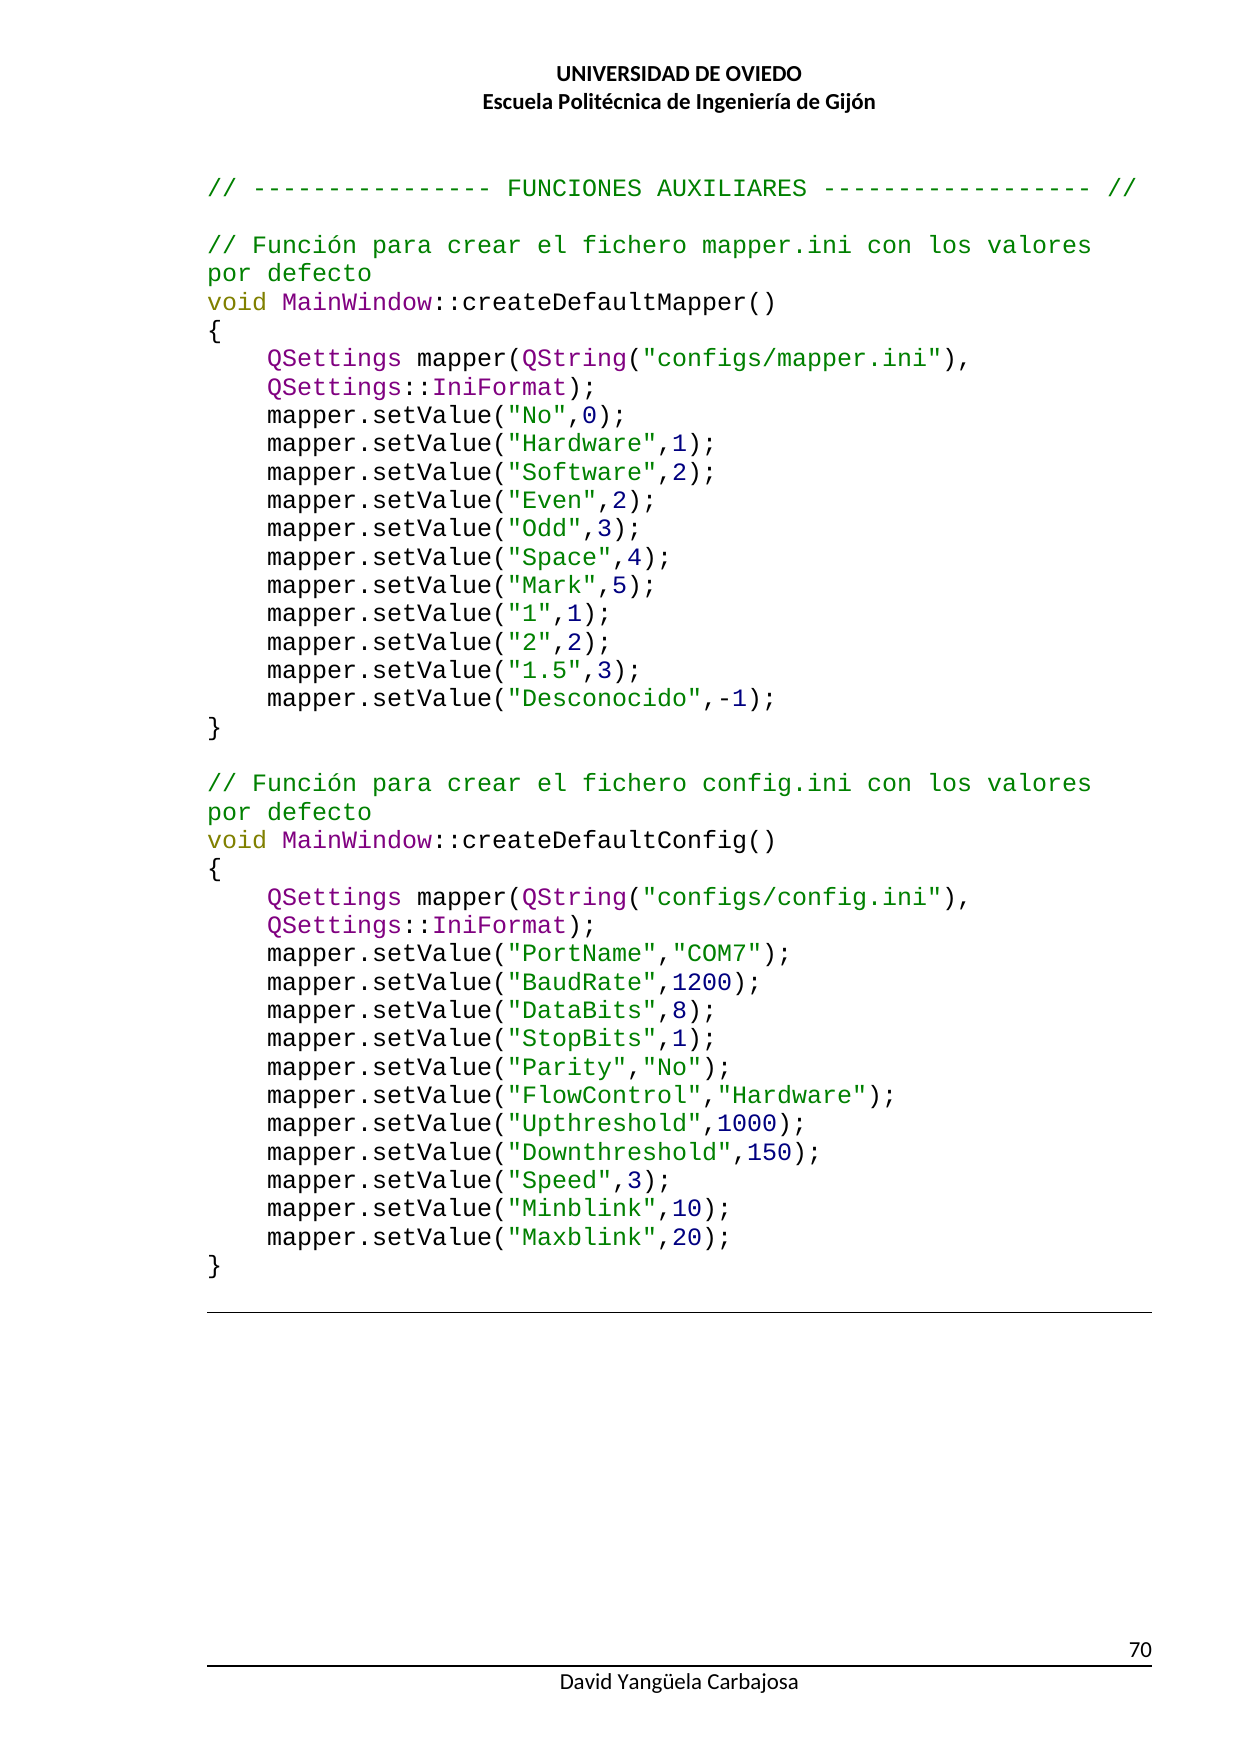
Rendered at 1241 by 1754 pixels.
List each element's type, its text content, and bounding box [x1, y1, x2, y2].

text QSettings::IniFormat); [207, 913, 1152, 941]
text mapper.setValue("Odd",3); [207, 516, 1152, 544]
text } [207, 1253, 1152, 1281]
text mapper.setValue("Parity","No"); [207, 1054, 1152, 1083]
text QSettings mapper(QString("configs/config.ini"), [207, 884, 1152, 913]
text mapper.setValue("FlowControl","Hardware"); [207, 1083, 1152, 1111]
text mapper.setValue("Desconocido",-1); [207, 686, 1152, 714]
text mapper.setValue("Minblink",10); [207, 1196, 1152, 1224]
text mapper.setValue("1.5",3); [207, 658, 1152, 686]
text mapper.setValue("BaudRate",1200); [207, 969, 1152, 998]
text mapper.setValue("Hardware",1); [207, 431, 1152, 459]
text // ---------------- FUNCIONES AUXILIARES ------------------ // [207, 176, 1152, 204]
text QSettings::IniFormat); [207, 374, 1152, 403]
text mapper.setValue("Even",2); [207, 488, 1152, 516]
text mapper.setValue("Maxblink",20); [207, 1224, 1152, 1253]
text mapper.setValue("Downthreshold",150); [207, 1139, 1152, 1168]
text { [207, 318, 1152, 346]
text // Función para crear el fichero config.ini con los valores por defecto [207, 771, 1152, 828]
text mapper.setValue("2",2); [207, 629, 1152, 658]
text mapper.setValue("Mark",5); [207, 573, 1152, 601]
text mapper.setValue("DataBits",8); [207, 998, 1152, 1026]
text void MainWindow::createDefaultMapper() [207, 289, 1152, 318]
text mapper.setValue("PortName","COM7"); [207, 941, 1152, 969]
text mapper.setValue("Speed",3); [207, 1168, 1152, 1196]
text } [207, 714, 1152, 743]
text mapper.setValue("1",1); [207, 601, 1152, 629]
text mapper.setValue("No",0); [207, 403, 1152, 431]
text mapper.setValue("Software",2); [207, 459, 1152, 488]
text // Función para crear el fichero mapper.ini con los valores por defecto [207, 233, 1152, 289]
text void MainWindow::createDefaultConfig() [207, 828, 1152, 856]
text QSettings mapper(QString("configs/mapper.ini"), [207, 346, 1152, 374]
text mapper.setValue("Space",4); [207, 544, 1152, 573]
text mapper.setValue("Upthreshold",1000); [207, 1111, 1152, 1139]
text mapper.setValue("StopBits",1); [207, 1026, 1152, 1054]
text { [207, 856, 1152, 884]
